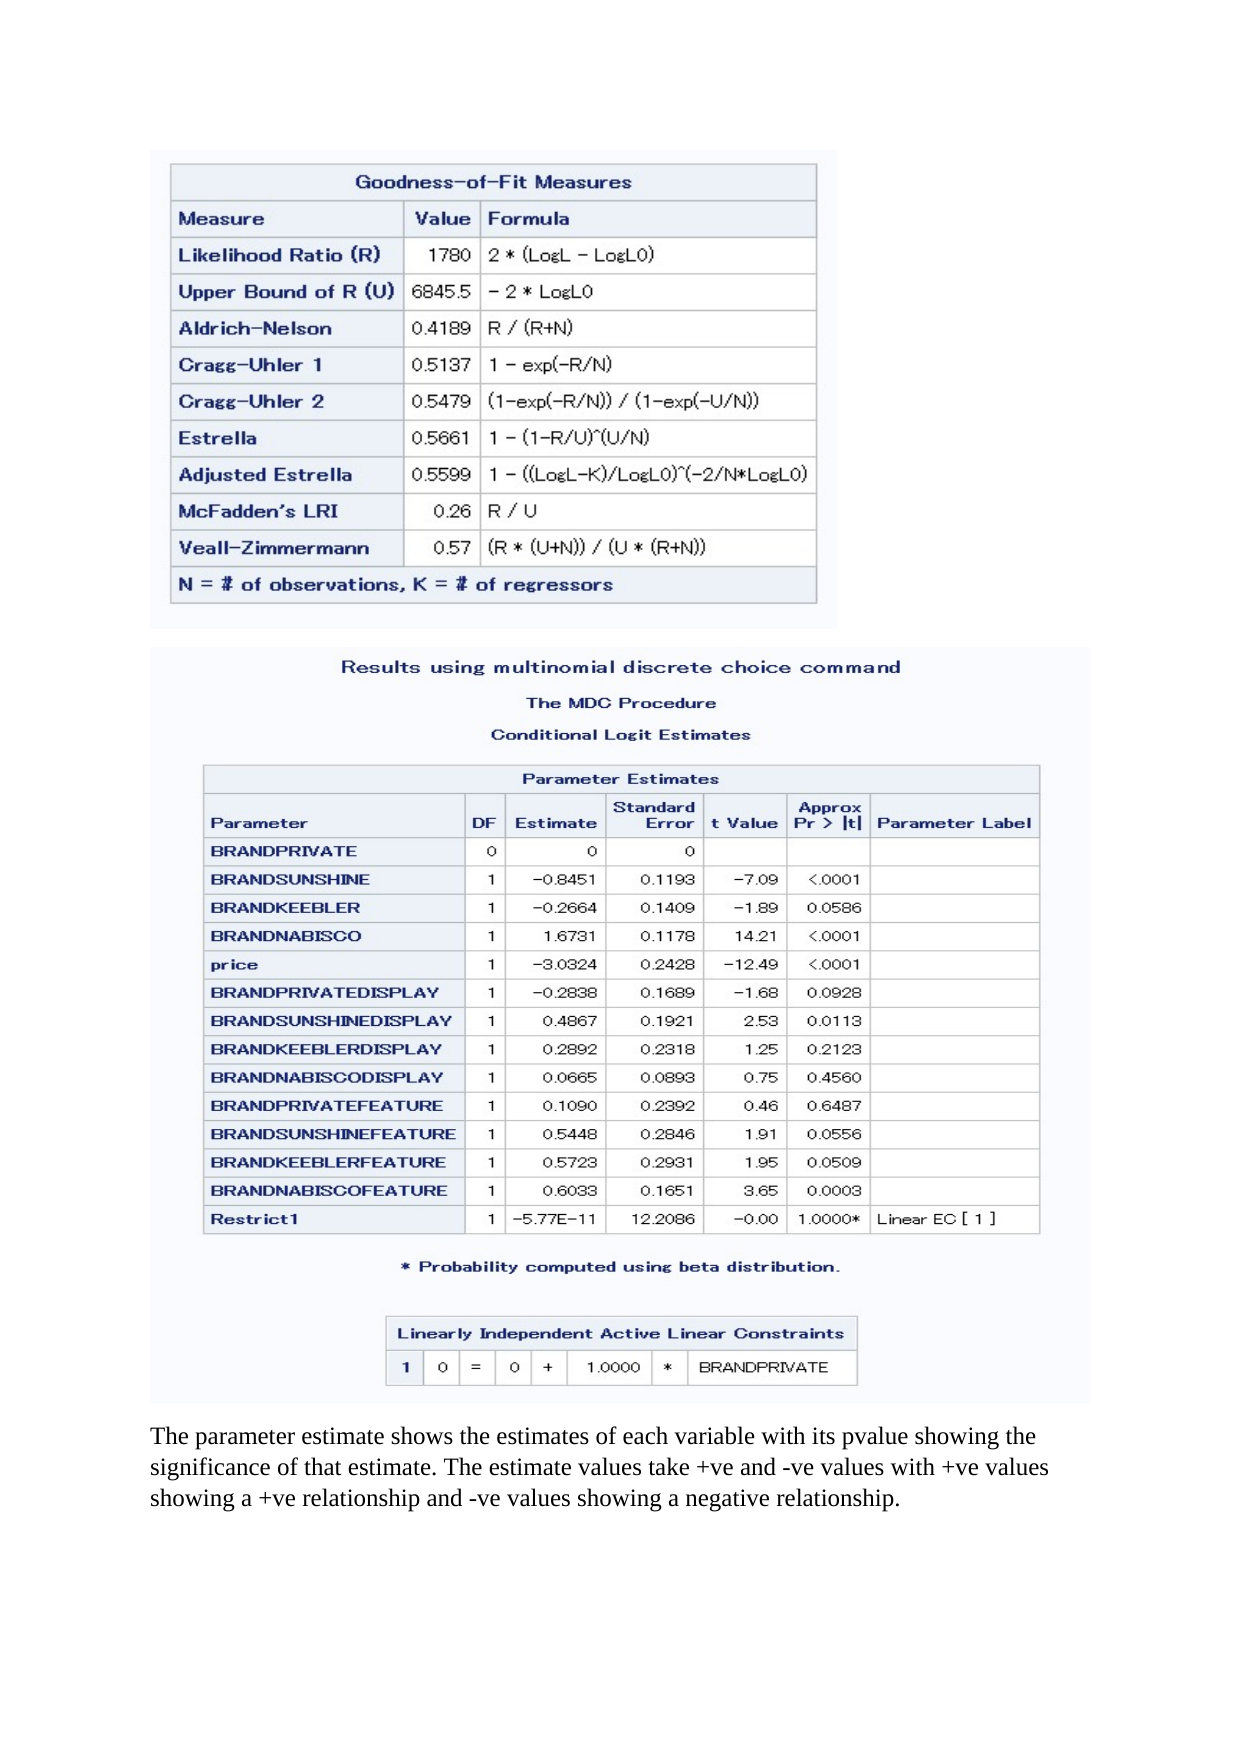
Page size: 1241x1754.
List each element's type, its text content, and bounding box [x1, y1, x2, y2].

picture [150, 647, 1091, 1403]
picture [150, 150, 838, 629]
text The parameter estimate shows the estimates of each variable with its pvalue showing the significance of that estimate. The estimate values take +ve and -ve values with +ve values showing a +ve relationship and -ve values showing a negative relationship. [150, 1421, 1090, 1512]
